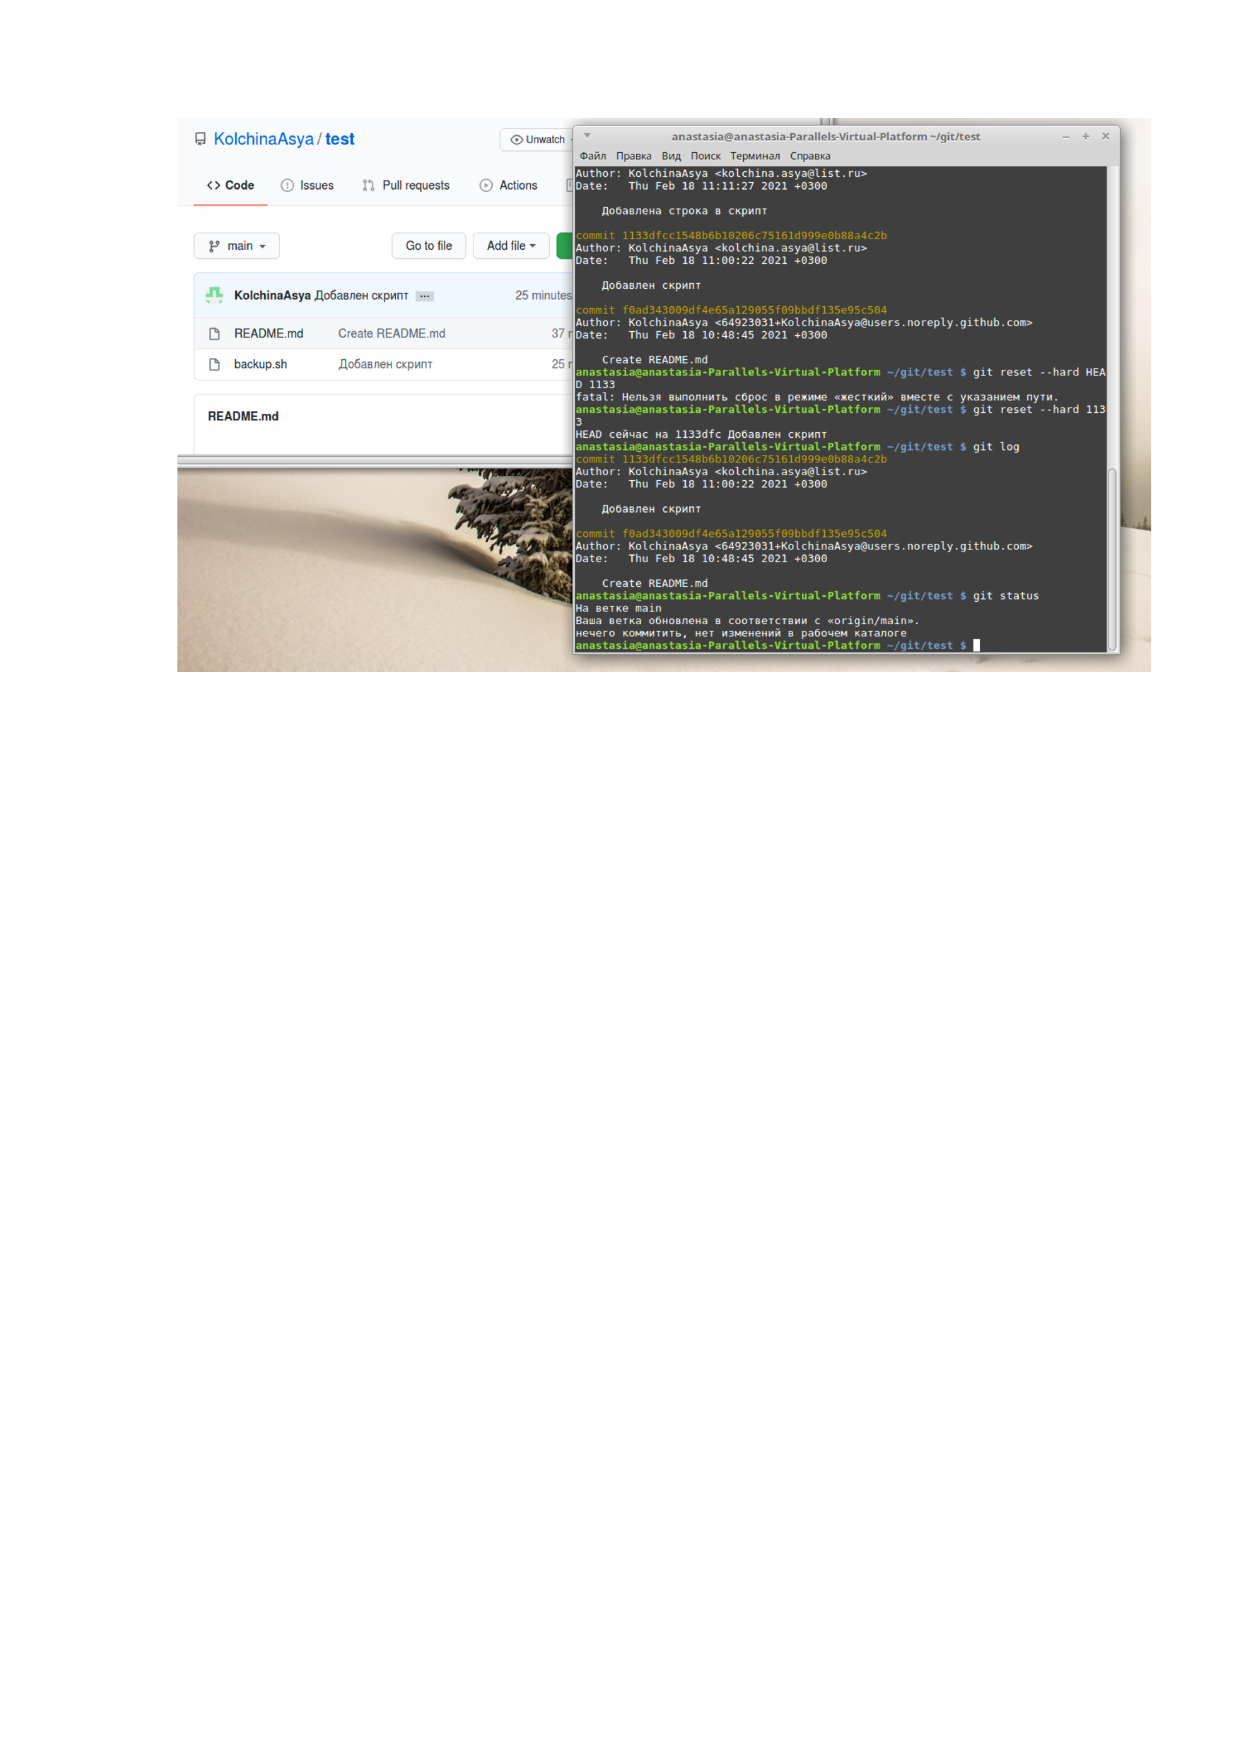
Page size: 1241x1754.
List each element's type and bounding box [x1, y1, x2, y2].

picture [177, 118, 1152, 672]
